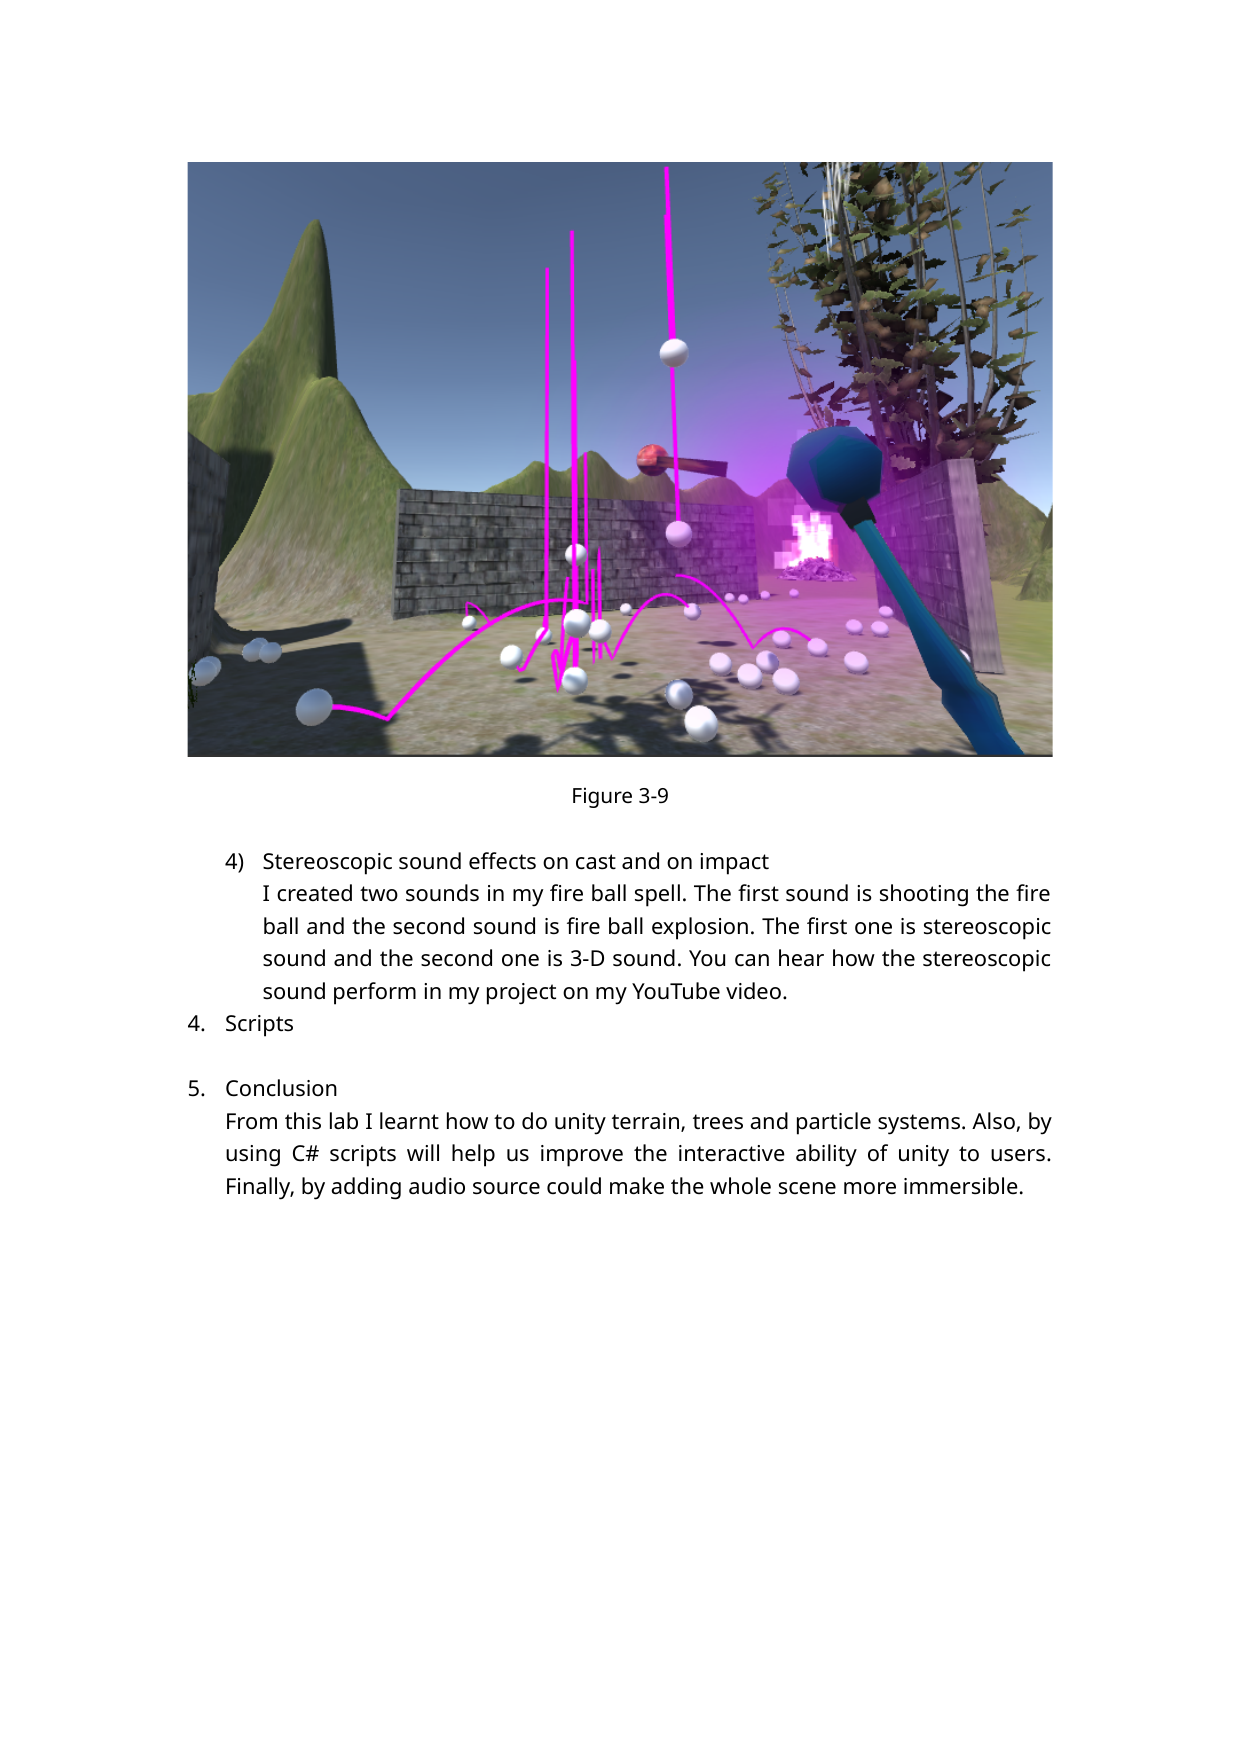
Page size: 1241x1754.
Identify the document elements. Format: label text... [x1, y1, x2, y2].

list I created two sounds in my fire ball spell. The first sound is shooting the fire ball and the second sound is fire ball explosion. The first one is stereoscopic sound and the second one is 3-D sound. You can hear how the stereoscopic sound perform in my project on my YouTube video. [262, 877, 1053, 1007]
text Figure 3-9 [187, 779, 1053, 812]
list Scripts [187, 1007, 1053, 1039]
list Stereoscopic sound effects on cast and on impact [225, 844, 1053, 877]
list Conclusion [187, 1072, 1053, 1104]
list From this lab I learnt how to do unity terrain, trees and particle systems. Also, by using C# scripts will help us improve the interactive ability of unity to users. Finally, by adding audio source could make the whole scene more immersible. [225, 1104, 1053, 1202]
picture [187, 162, 1053, 757]
